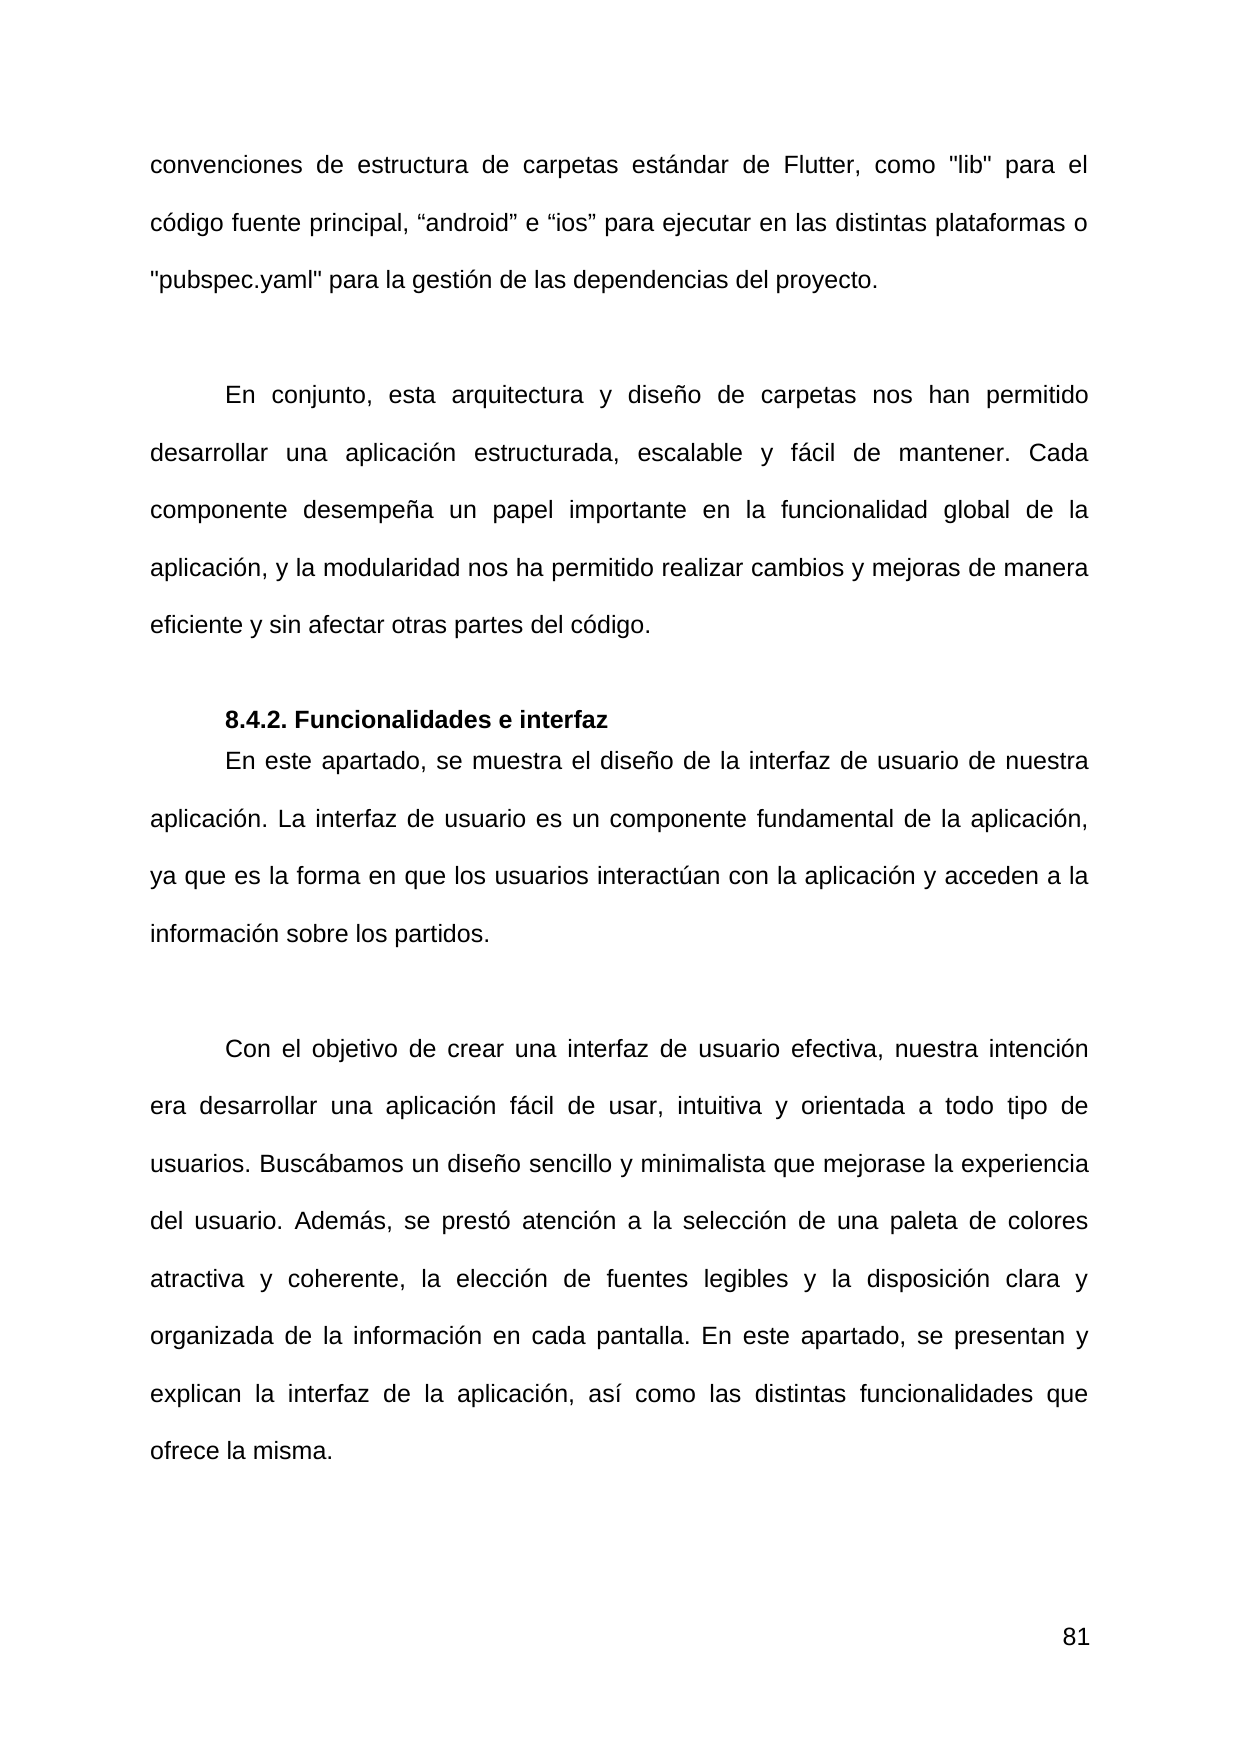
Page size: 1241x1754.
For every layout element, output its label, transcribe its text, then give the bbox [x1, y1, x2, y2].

text En conjunto, esta arquitectura y diseño de carpetas nos han permitido desarrollar una aplicación estructurada, escalable y fácil de mantener. Cada componente desempeña un papel importante en la funcionalidad global de la aplicación, y la modularidad nos ha permitido realizar cambios y mejoras de manera eficiente y sin afectar otras partes del código. [150, 380, 1090, 639]
subtitle 8.4.2. Funcionalidades e interfaz [225, 705, 1090, 734]
text Con el objetivo de crear una interfaz de usuario efectiva, nuestra intención era desarrollar una aplicación fácil de usar, intuitiva y orientada a todo tipo de usuarios. Buscábamos un diseño sencillo y minimalista que mejorase la experiencia del usuario. Además, se prestó atención a la selección de una paleta de colores atractiva y coherente, la elección de fuentes legibles y la disposición clara y organizada de la información en cada pantalla. En este apartado, se presentan y explican la interfaz de la aplicación, así como las distintas funcionalidades que ofrece la misma. [150, 1034, 1090, 1465]
text En este apartado, se muestra el diseño de la interfaz de usuario de nuestra aplicación. La interfaz de usuario es un componente fundamental de la aplicación, ya que es la forma en que los usuarios interactúan con la aplicación y acceden a la información sobre los partidos. [150, 746, 1090, 947]
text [150, 150, 1090, 294]
